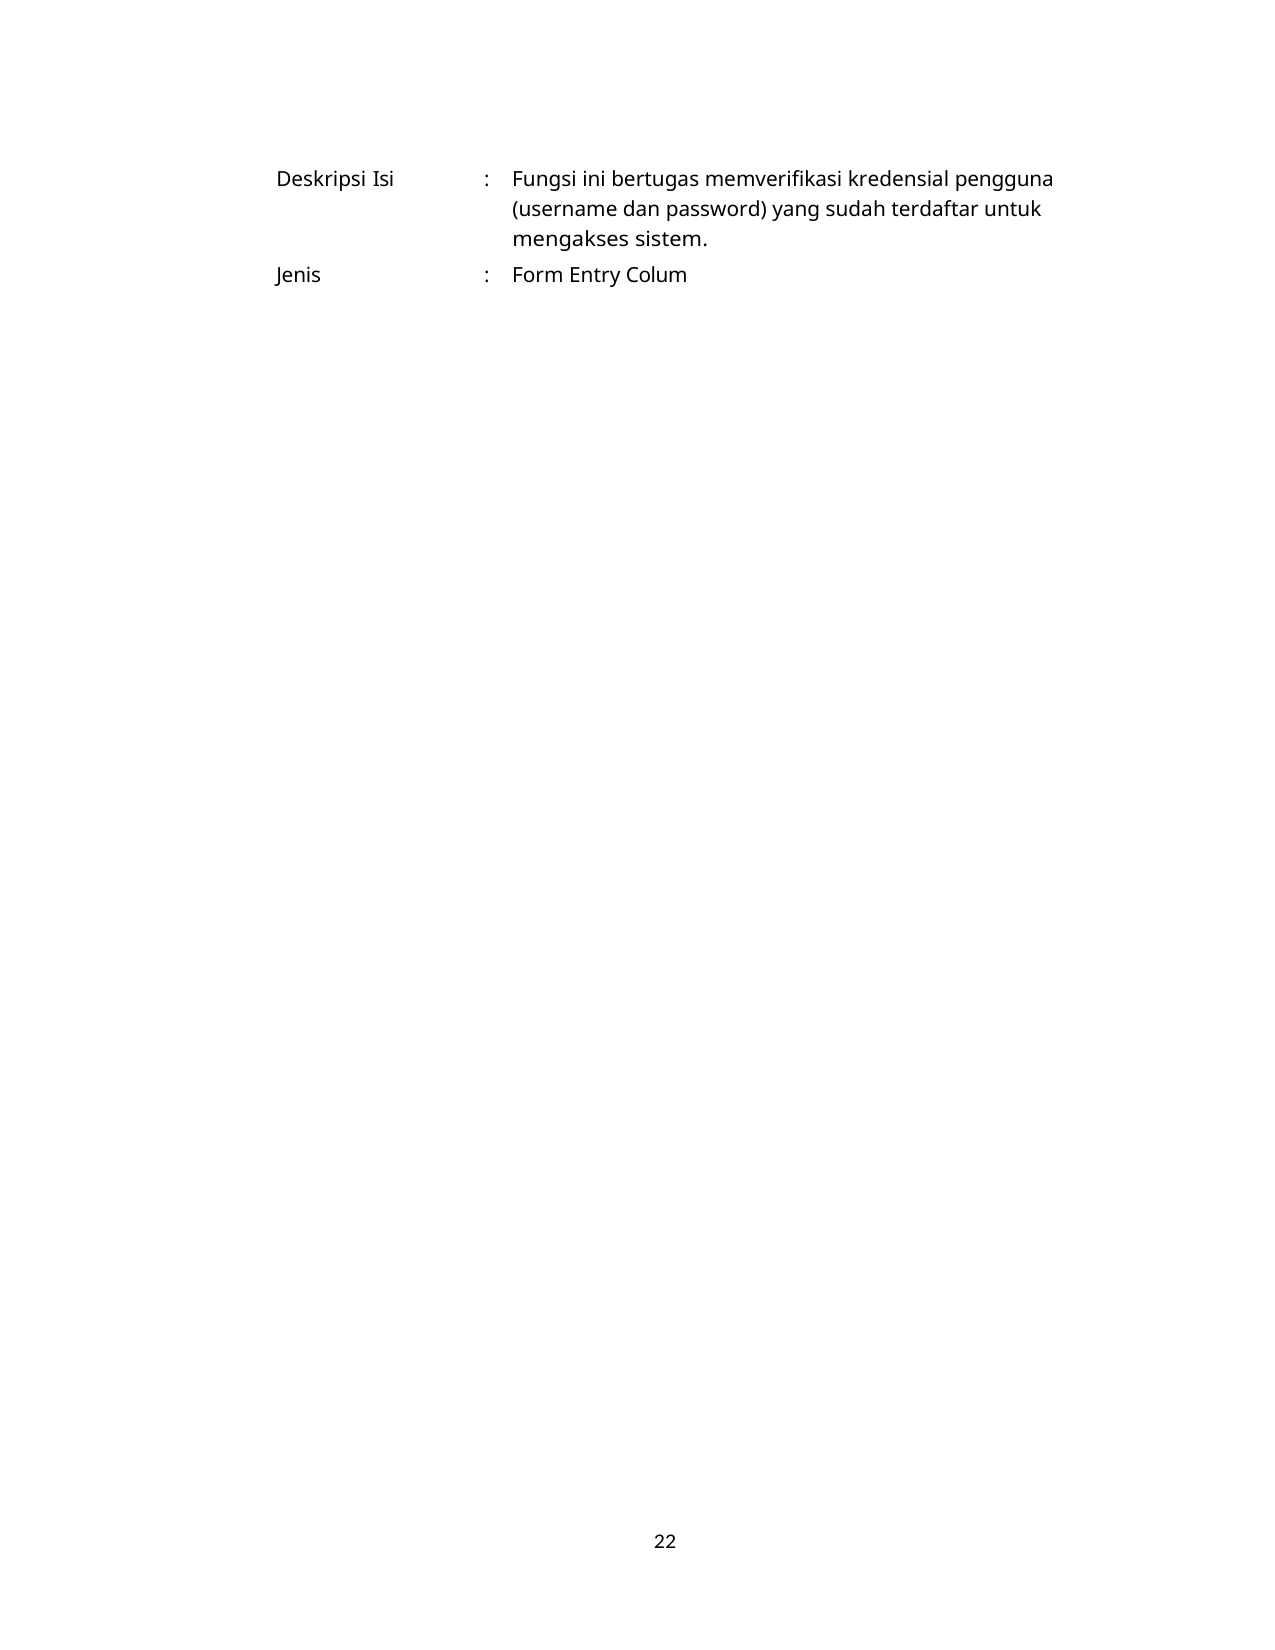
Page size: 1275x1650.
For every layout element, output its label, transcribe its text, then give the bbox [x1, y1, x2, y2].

text Jenis : Form Entry Colum [276, 260, 1167, 288]
text Deskripsi Isi : Fungsi ini bertugas memverifikasi kredensial pengguna [276, 164, 1167, 193]
text (username dan password) yang sudah terdaftar untuk mengakses sistem. [512, 194, 1043, 253]
